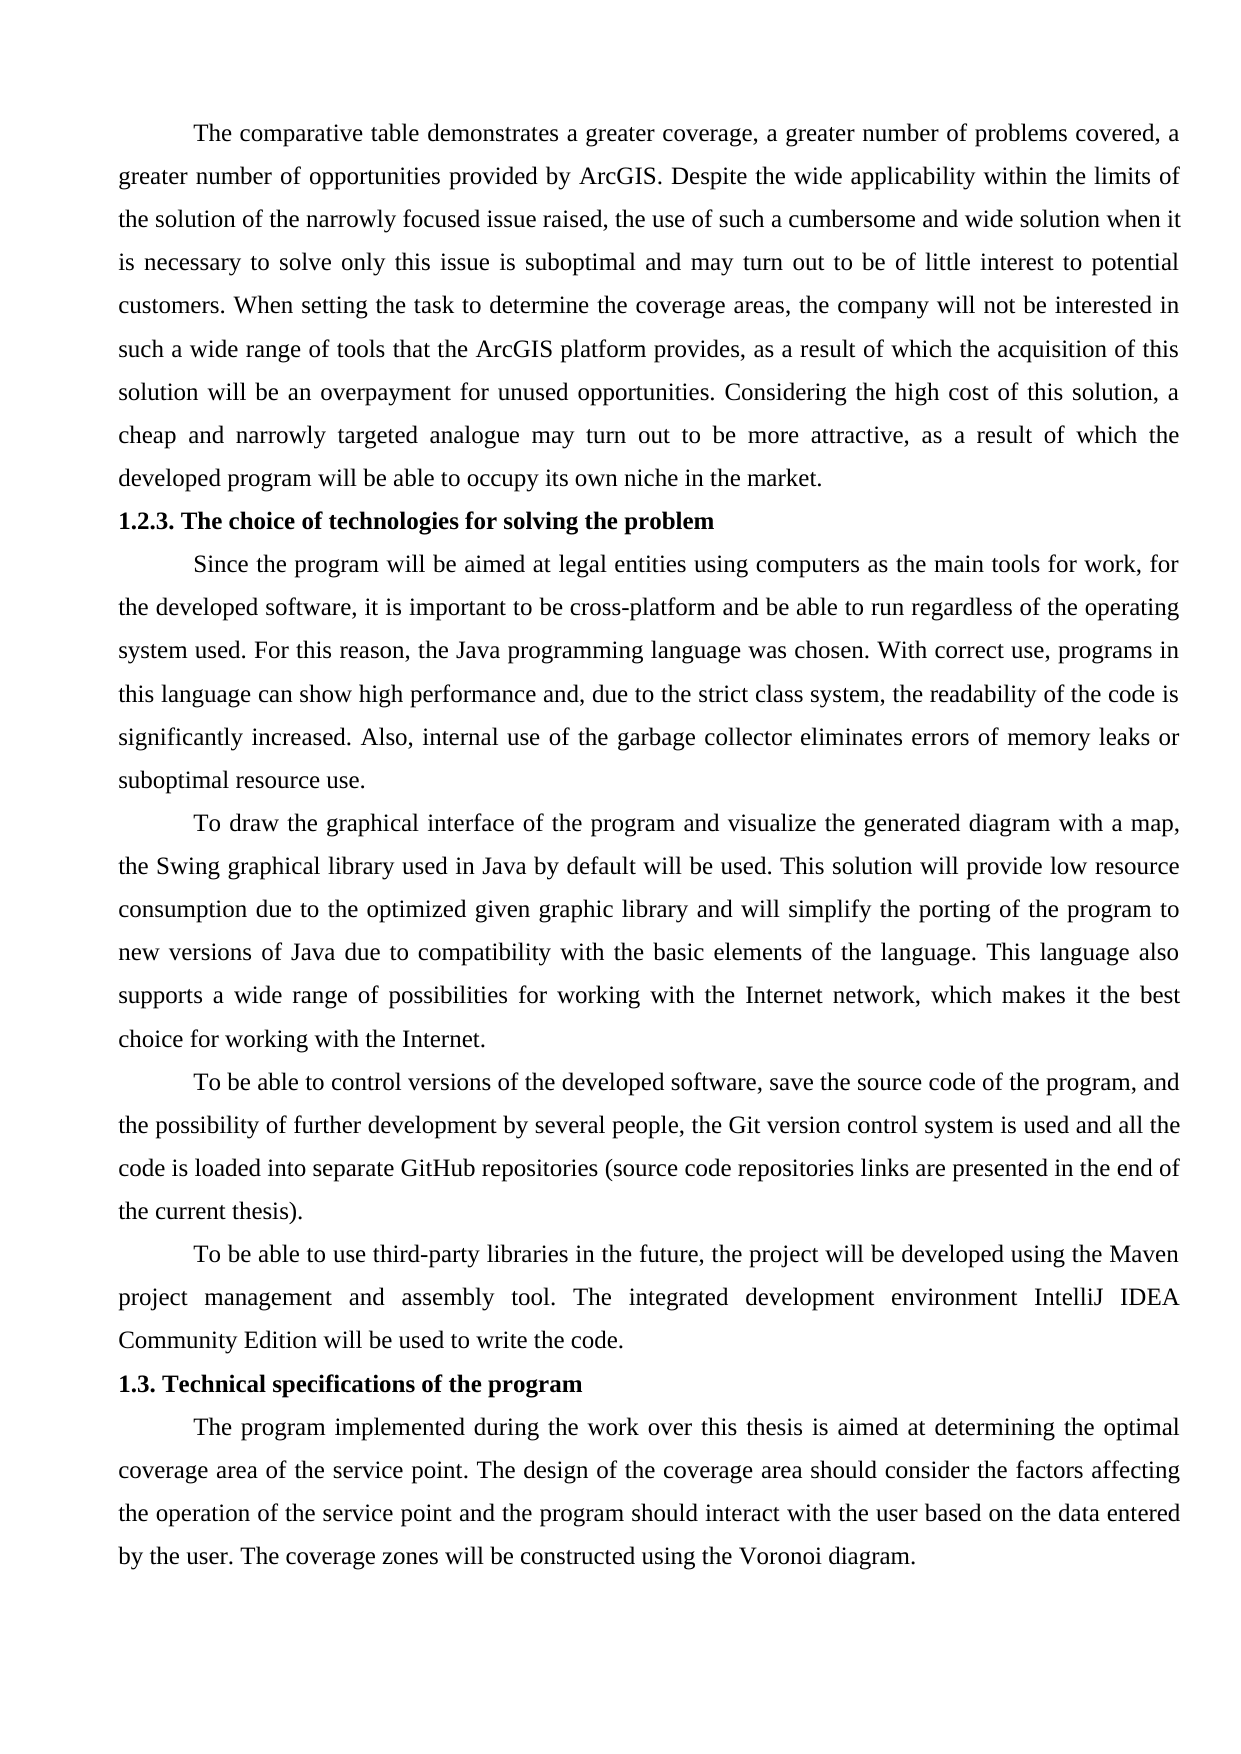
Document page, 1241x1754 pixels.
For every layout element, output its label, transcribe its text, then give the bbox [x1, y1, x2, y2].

text To be able to control versions of the developed software, save the source code of the program, and the possibility of further development by several people, the Git version control system is used and all the code is loaded into separate GitHub repositories (source code repositories links are presented in the end of the current thesis). [118, 1067, 1181, 1225]
text To be able to use third-party libraries in the future, the project will be developed using the Maven project management and assembly tool. The integrated development environment IntelliJ IDEA Community Edition will be used to write the code. [118, 1239, 1181, 1354]
subtitle 1.2.3. The choice of technologies for solving the problem [118, 506, 1181, 535]
text To draw the graphical interface of the program and visualize the generated diagram with a map, the Swing graphical library used in Java by default will be used. This solution will provide low resource consumption due to the optimized given graphic library and will simplify the porting of the program to new versions of Java due to compatibility with the basic elements of the language. This language also supports a wide range of possibilities for working with the Internet network, which makes it the best choice for working with the Internet. [118, 808, 1181, 1052]
subtitle 1.3. Technical specifications of the program [118, 1369, 1181, 1397]
text Since the program will be aimed at legal entities using computers as the main tools for work, for the developed software, it is important to be cross-platform and be able to run regardless of the operating system used. For this reason, the Java programming language was chosen. With correct use, programs in this language can show high performance and, due to the strict class system, the readability of the code is significantly increased. Also, internal use of the garbage collector eliminates errors of memory leaks or suboptimal resource use. [118, 549, 1181, 794]
text The comparative table demonstrates a greater coverage, a greater number of problems covered, a greater number of opportunities provided by ArcGIS. Despite the wide applicability within the limits of the solution of the narrowly focused issue raised, the use of such a cumbersome and wide solution when it is necessary to solve only this issue is suboptimal and may turn out to be of little interest to potential customers. When setting the task to determine the coverage areas, the company will not be interested in such a wide range of tools that the ArcGIS platform provides, as a result of which the acquisition of this solution will be an overpayment for unused opportunities. Considering the high cost of this solution, a cheap and narrowly targeted analogue may turn out to be more attractive, as a result of which the developed program will be able to occupy its own niche in the market. [118, 118, 1181, 492]
text The program implemented during the work over this thesis is aimed at determining the optimal coverage area of ​​the service point. The design of the coverage area should consider the factors affecting the operation of the service point and the program should interact with the user based on the data entered by the user. The coverage zones will be constructed using the Voronoi diagram. [118, 1412, 1181, 1570]
